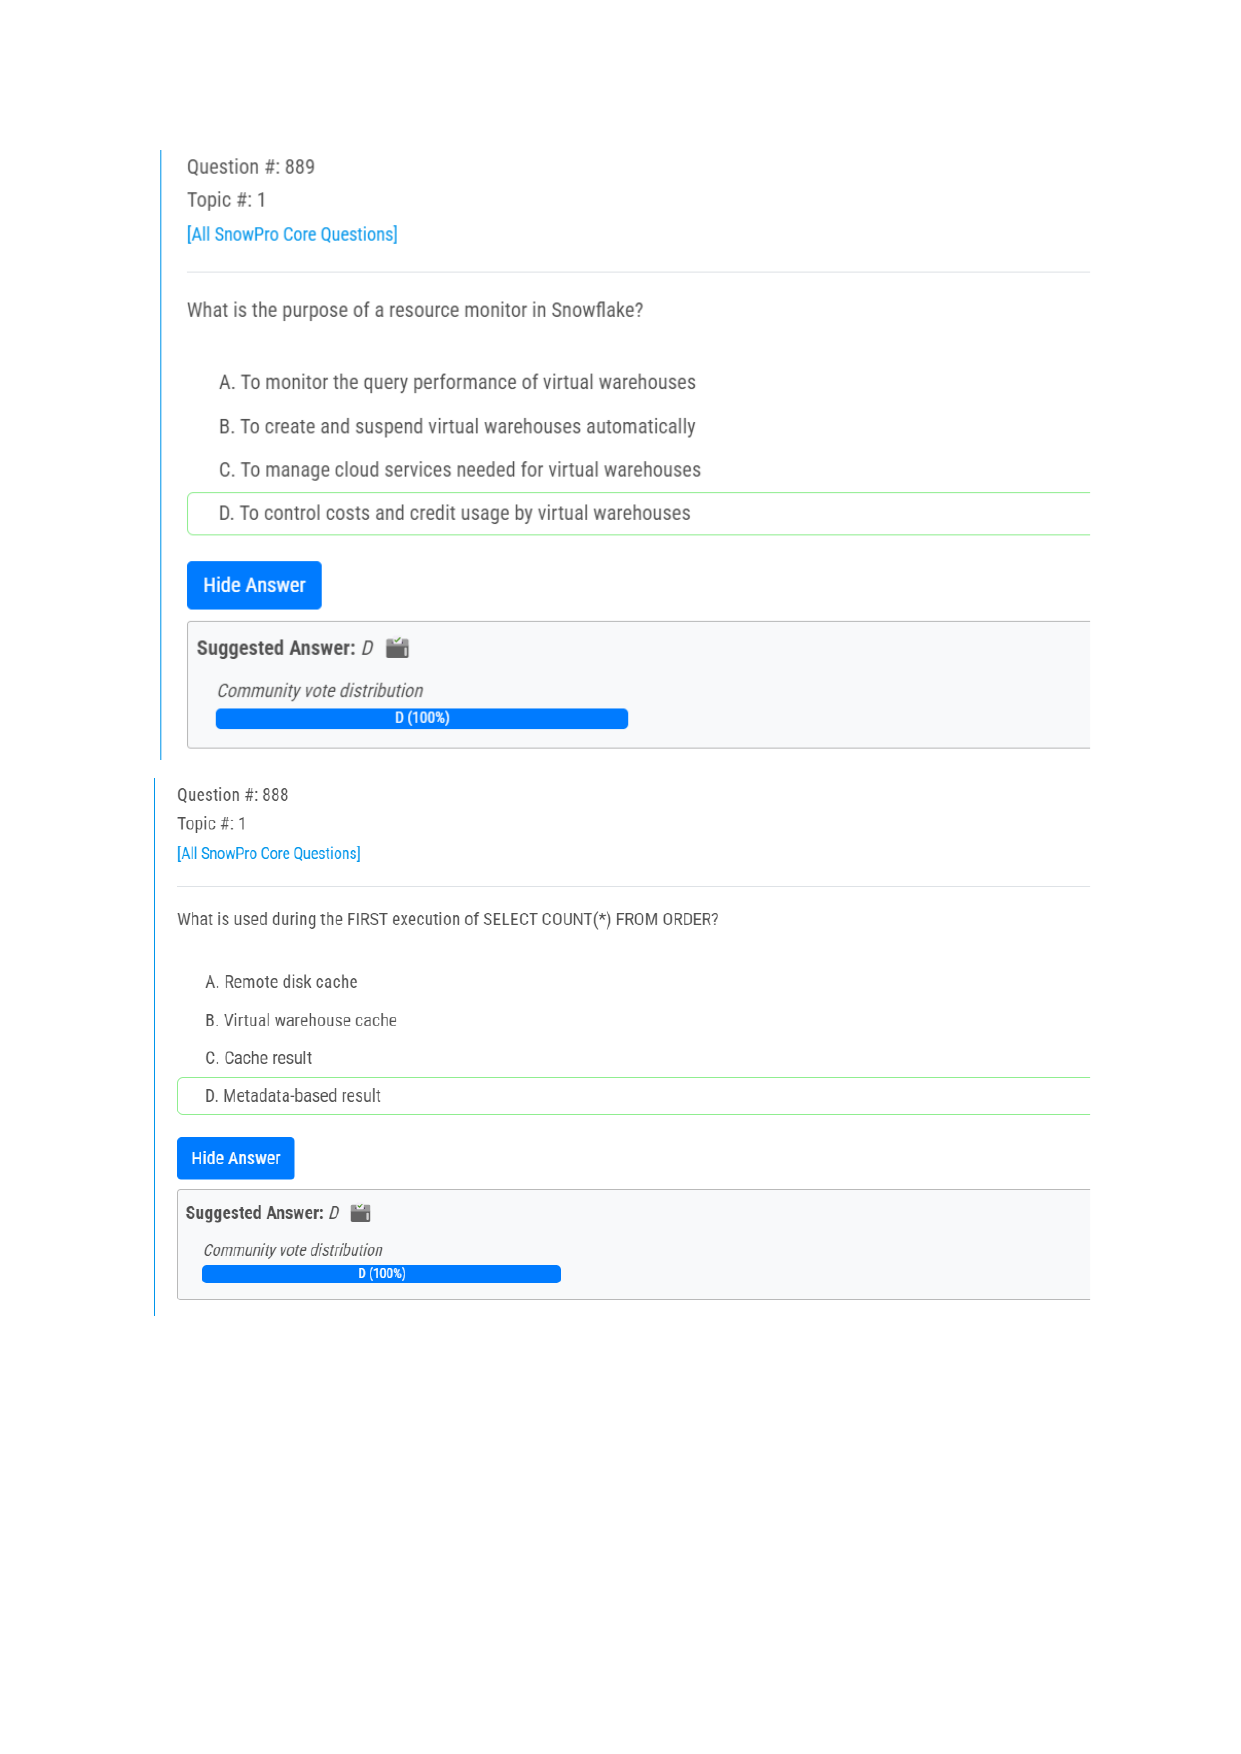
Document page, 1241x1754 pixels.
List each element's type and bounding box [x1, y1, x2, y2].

picture [150, 150, 1091, 760]
picture [150, 778, 1091, 1316]
